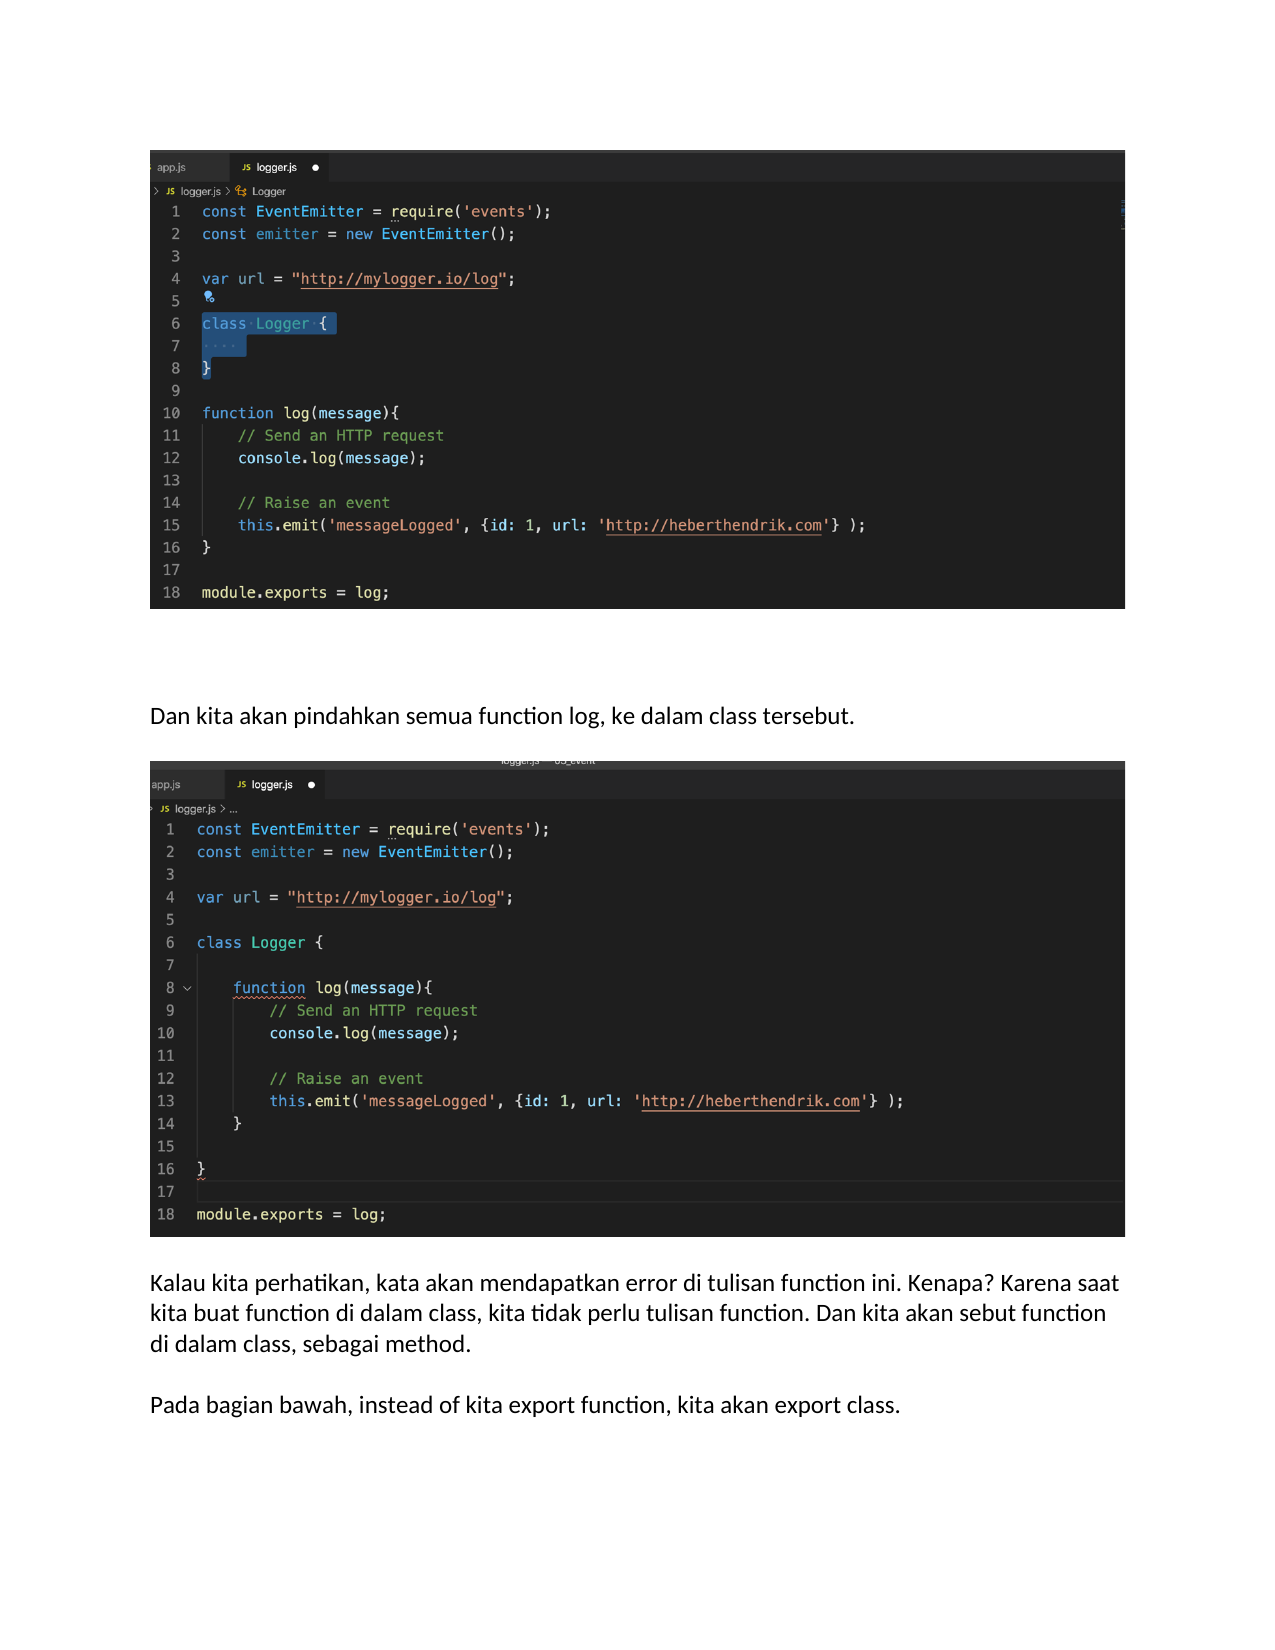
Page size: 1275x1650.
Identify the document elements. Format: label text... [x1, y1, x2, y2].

text Kalau kita perhatikan, kata akan mendapatkan error di tulisan function ini. Kenapa? Karena saat kita buat function di dalam class, kita tidak perlu tulisan function. Dan kita akan sebut function di dalam class, sebagai method. [150, 1267, 1125, 1358]
picture [150, 150, 1125, 609]
picture [150, 761, 1125, 1237]
text Dan kita akan pindahkan semua function log, ke dalam class tersebut. [150, 701, 1125, 731]
text Pada bagian bawah, instead of kita export function, kita akan export class. [150, 1389, 1125, 1419]
